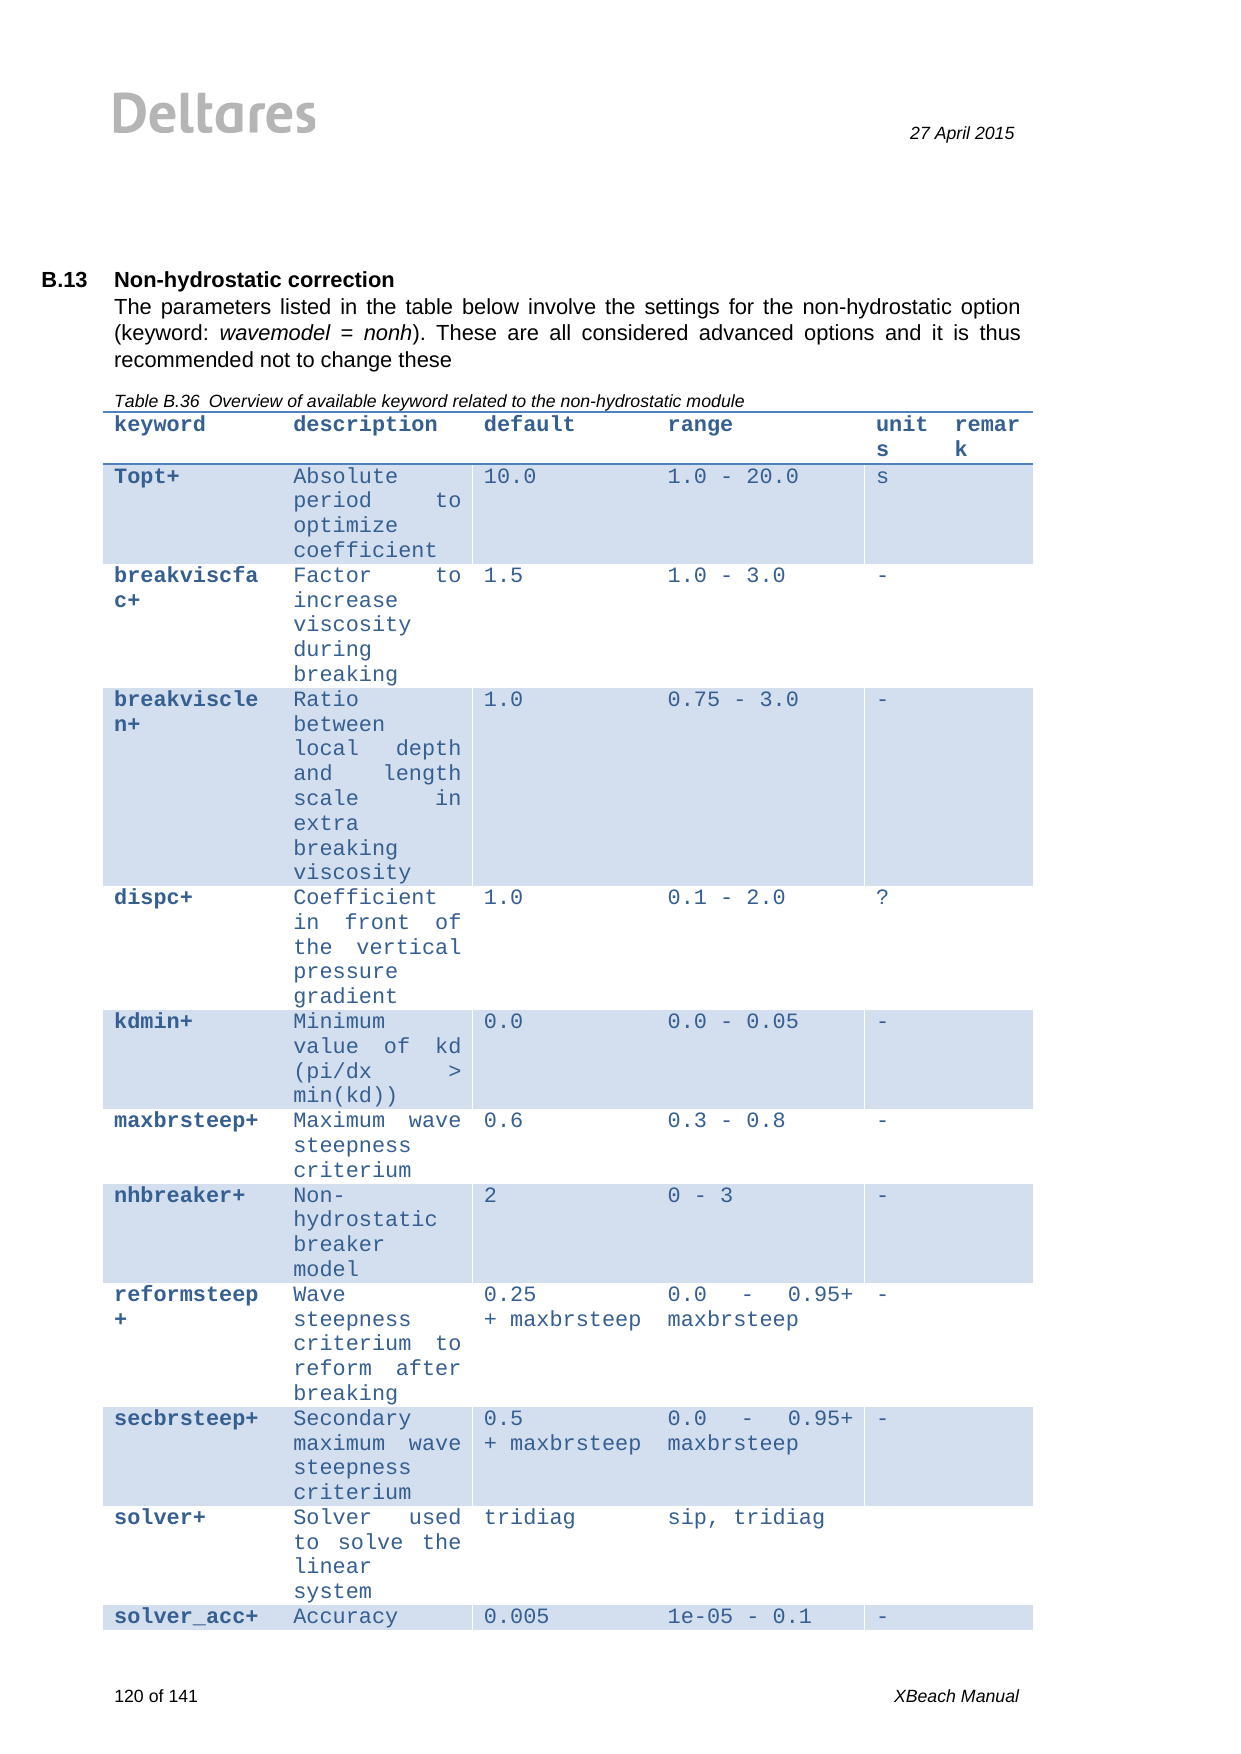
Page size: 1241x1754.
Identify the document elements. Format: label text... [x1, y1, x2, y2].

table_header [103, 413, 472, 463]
picture [113, 75, 315, 133]
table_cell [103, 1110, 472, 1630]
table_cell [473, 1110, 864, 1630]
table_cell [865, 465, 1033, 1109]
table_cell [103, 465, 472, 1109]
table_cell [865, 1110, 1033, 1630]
text The parameters listed in the table below involve the settings for the non-hydrostatic option (keyword: wavemodel = nonh). These are all considered advanced options and it is thus recommended not to change these [114, 292, 1022, 372]
subtitle Non-hydrostatic correction [87, 266, 1022, 292]
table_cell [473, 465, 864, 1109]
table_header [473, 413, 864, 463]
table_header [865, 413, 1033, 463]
